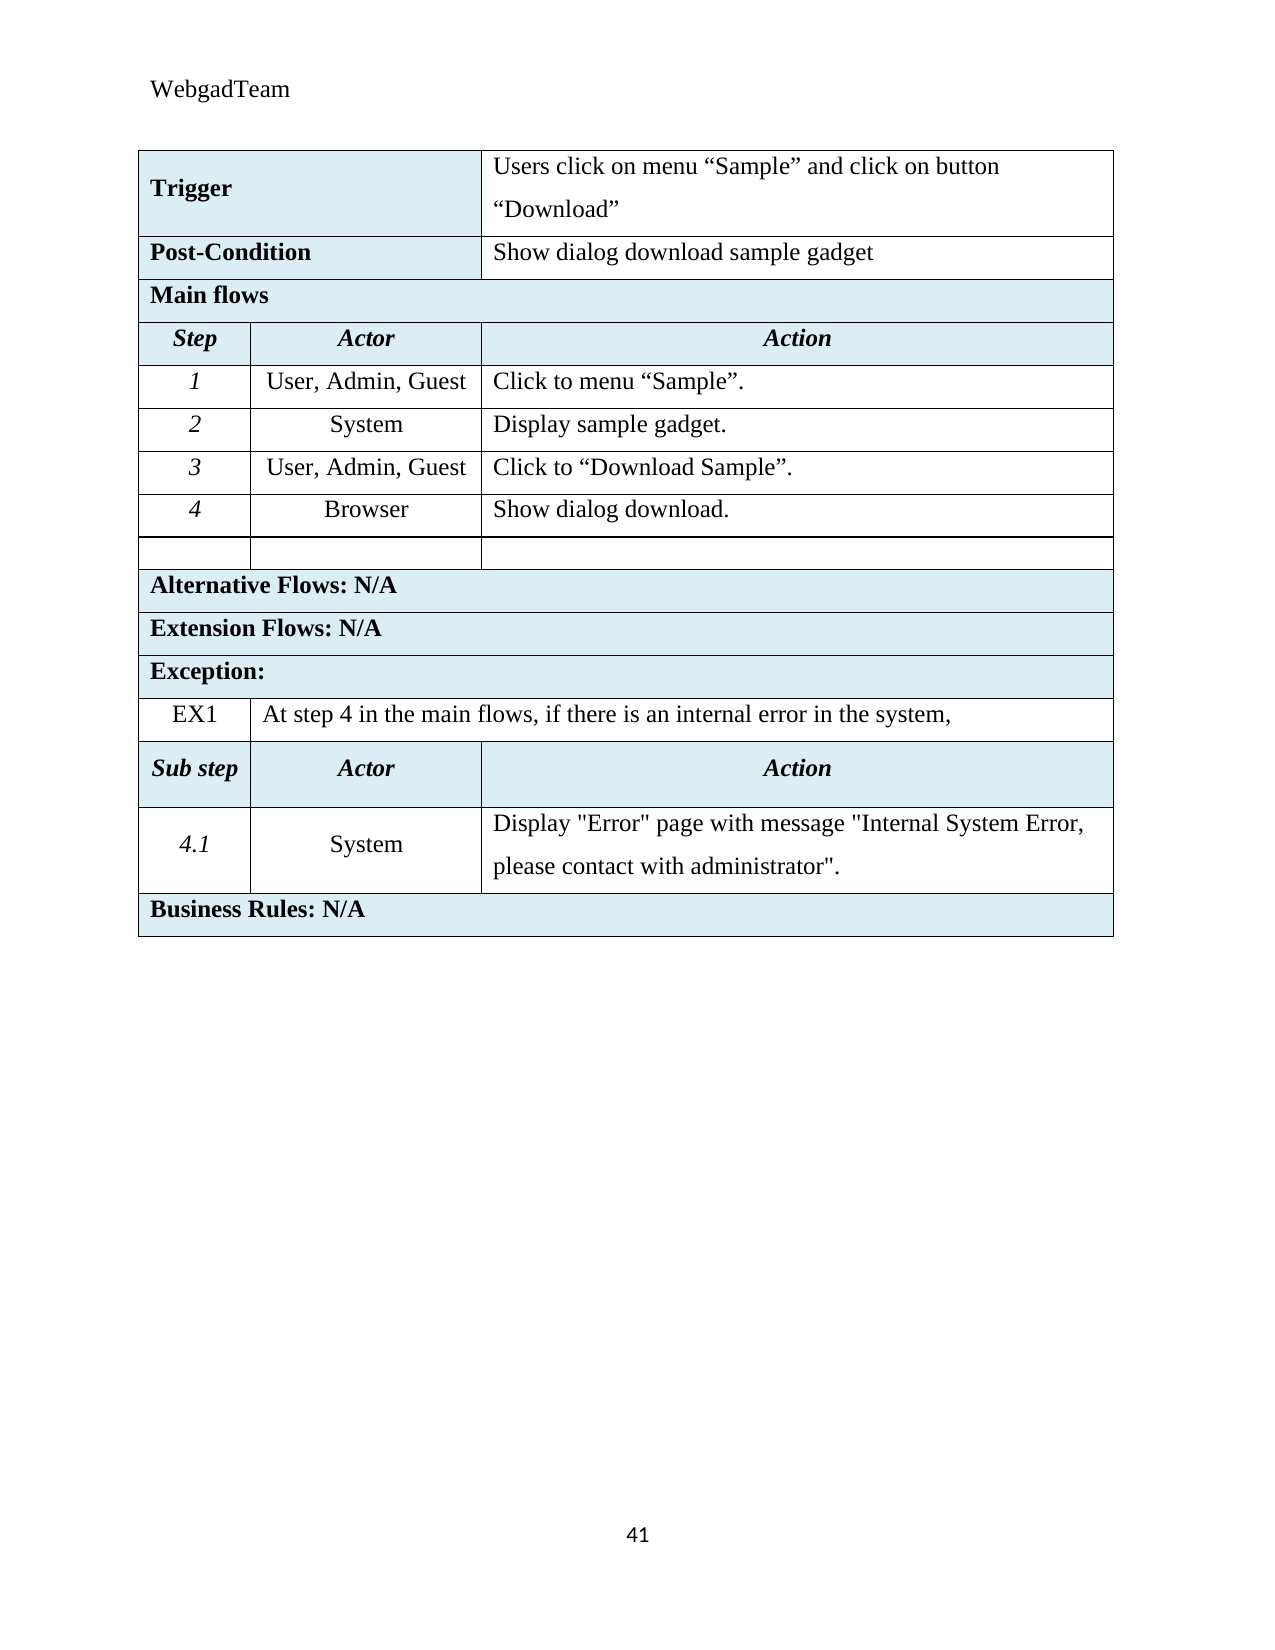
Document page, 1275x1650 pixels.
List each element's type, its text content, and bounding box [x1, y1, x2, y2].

table_cell Show dialog download. [482, 495, 1113, 536]
table_cell System [251, 409, 481, 451]
table_cell [482, 538, 1113, 569]
table_cell Actor [251, 742, 481, 807]
table_cell At step 4 in the main flows, if there is an internal error in the system, [251, 699, 1113, 741]
table_cell Main flows [139, 280, 1113, 322]
table_cell Actor [251, 323, 481, 365]
table_cell Display sample gadget. [482, 409, 1113, 451]
table_cell 4 [139, 495, 250, 536]
table_cell 3 [139, 452, 250, 493]
table_cell Exception: [139, 656, 1113, 698]
table_cell User, Admin, Guest [251, 366, 481, 408]
table_cell Step [139, 323, 250, 365]
table_cell [251, 538, 481, 569]
table_cell Trigger [139, 151, 481, 236]
table_cell 2 [139, 409, 250, 451]
table_cell Click to menu “Sample”. [482, 366, 1113, 408]
table_cell [139, 538, 250, 569]
table_cell Show dialog download sample gadget [482, 237, 1113, 279]
table_cell Action [482, 323, 1113, 365]
table_cell Alternative Flows: N/A [139, 570, 1113, 612]
table_cell EX1 [139, 699, 250, 741]
table_cell Action [482, 742, 1113, 807]
table_cell Users click on menu “Sample” and click on button “Download” [482, 151, 1113, 236]
table_cell 1 [139, 366, 250, 408]
table_cell 4.1 [139, 808, 250, 893]
table_cell Business Rules: N/A [139, 894, 1113, 936]
table_cell Sub step [139, 742, 250, 807]
table_cell Post-Condition [139, 237, 481, 279]
table_cell Browser [251, 495, 481, 536]
table_cell Display "Error" page with message "Internal System Error, please contact with administrator". [482, 808, 1113, 893]
table_cell Click to “Download Sample”. [482, 452, 1113, 493]
table_cell User, Admin, Guest [251, 452, 481, 493]
table_cell Extension Flows: N/A [139, 613, 1113, 655]
table_cell System [251, 808, 481, 893]
